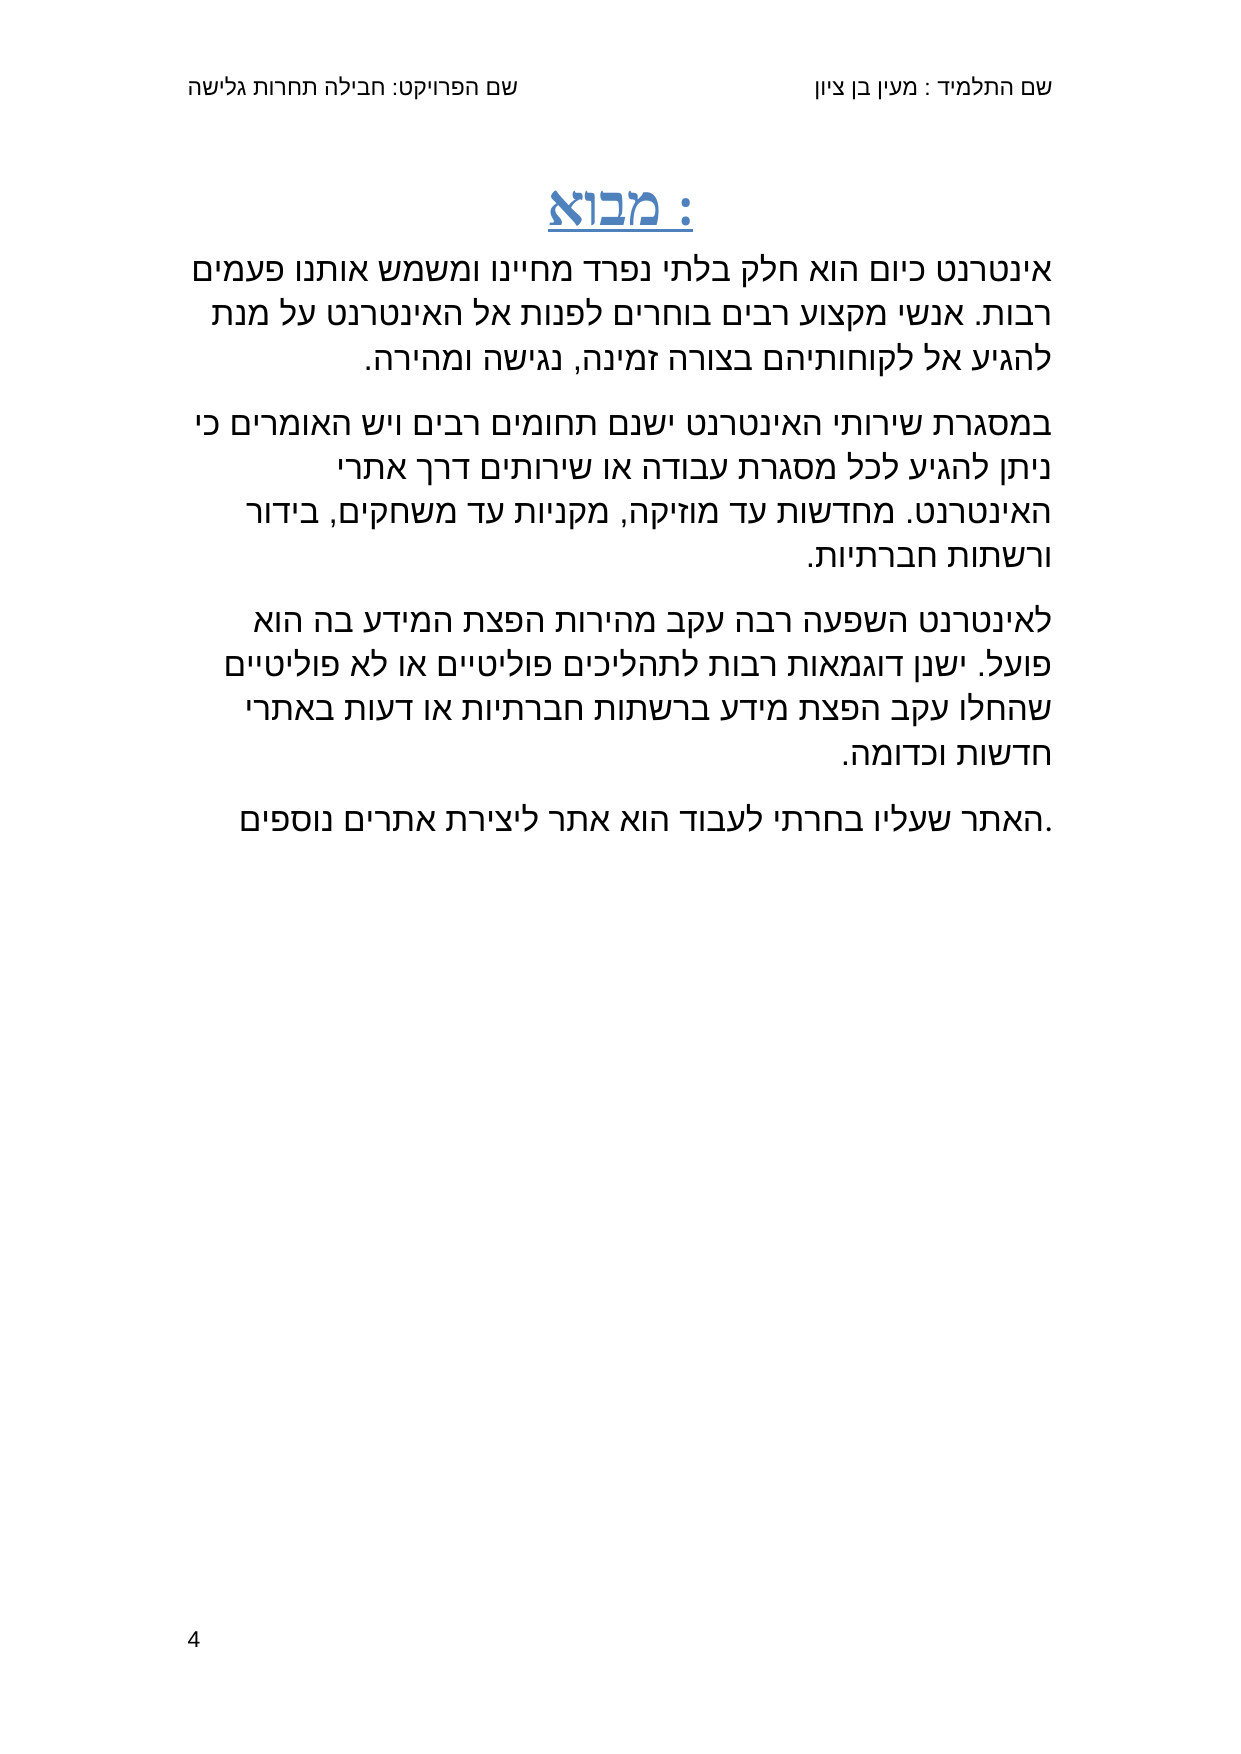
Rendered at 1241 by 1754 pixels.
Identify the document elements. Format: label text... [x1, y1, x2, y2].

text אינטרנט כיום הוא חלק בלתי נפרד מחיינו ומשמש אותנו פעמים רבות. אנשי מקצוע רבים בוחרים לפנות אל האינטרנט על מנת להגיע אל לקוחותיהם בצורה זמינה, נגישה ומהירה. [187, 250, 1053, 377]
subtitle מבוא : [187, 171, 1053, 240]
text במסגרת שירותי האינטרנט ישנם תחומים רבים ויש האומרים כי ניתן להגיע לכל מסגרת עבודה או שירותים דרך אתרי האינטרנט. מחדשות עד מוזיקה, מקניות עד משחקים, בידור ורשתות חברתיות. [187, 403, 1053, 574]
text האתר שעליו בחרתי לעבוד הוא אתר ליצירת אתרים נוספים. [187, 798, 1053, 839]
text לאינטרנט השפעה רבה עקב מהירות הפצת המידע בה הוא פועל. ישנן דוגמאות רבות לתהליכים פוליטיים או לא פוליטיים שהחלו עקב הפצת מידע ברשתות חברתיות או דעות באתרי חדשות וכדומה. [187, 601, 1053, 772]
